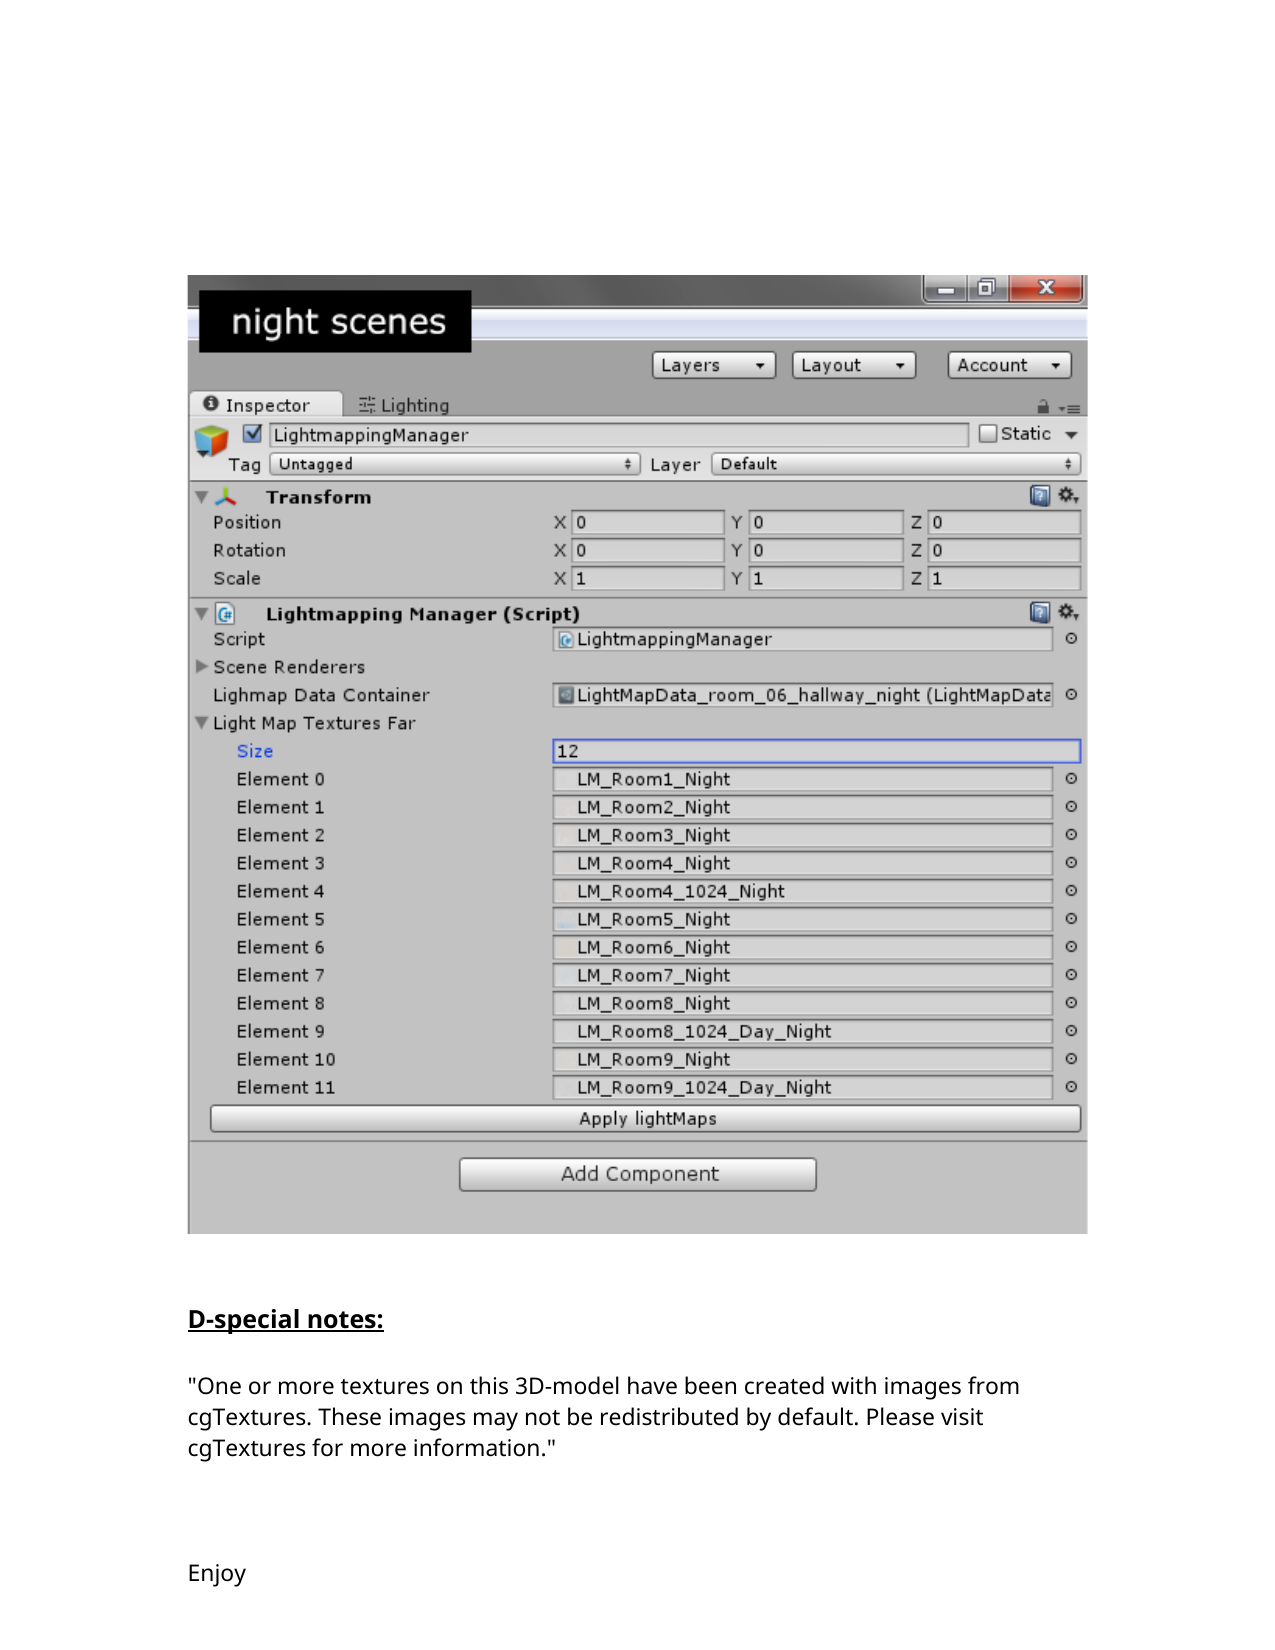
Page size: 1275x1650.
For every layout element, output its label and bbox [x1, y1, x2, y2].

picture [187, 275, 1088, 1234]
text [187, 1234, 1087, 1588]
